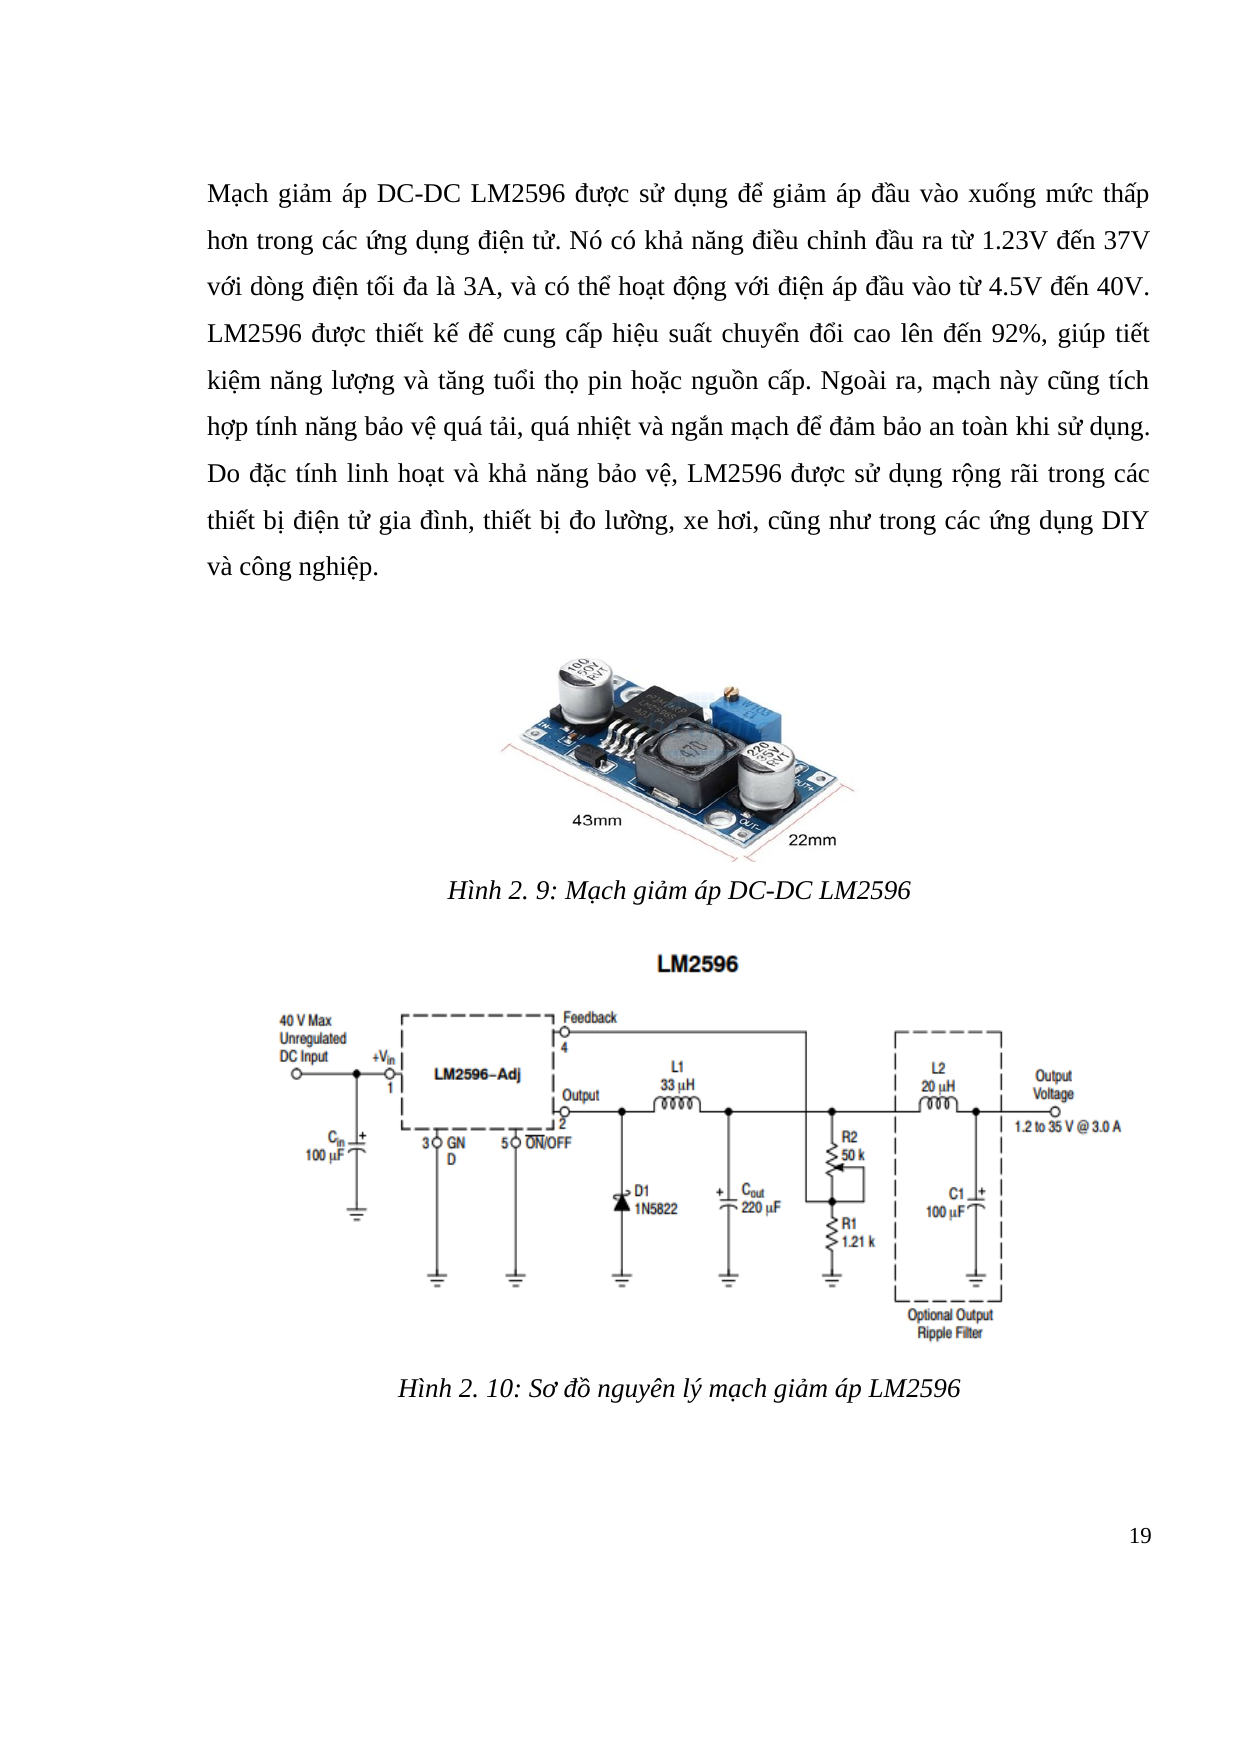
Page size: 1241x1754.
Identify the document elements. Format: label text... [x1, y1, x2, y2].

text Mạch giảm áp DC-DC LM2596 được sử dụng để giảm áp đầu vào xuống mức thấp hơn trong các ứng dụng điện tử. Nó có khả năng điều chỉnh đầu ra từ 1.23V đến 37V với dòng điện tối đa là 3A, và có thể hoạt động với điện áp đầu vào từ 4.5V đến 40V. LM2596 được thiết kế để cung cấp hiệu suất chuyển đổi cao lên đến 92%, giúp tiết kiệm năng lượng và tăng tuổi thọ pin hoặc nguồn cấp. Ngoài ra, mạch này cũng tích hợp tính năng bảo vệ quá tải, quá nhiệt và ngắn mạch để đảm bảo an toàn khi sử dụng. Do đặc tính linh hoạt và khả năng bảo vệ, LM2596 được sử dụng rộng rãi trong các thiết bị điện tử gia đình, thiết bị đo lường, xe hơi, cũng như trong các ứng dụng DIY và công nghiệp. [207, 177, 1152, 582]
text Hình 2. 9: Mạch giảm áp DC-DC LM2596 [207, 874, 1152, 906]
text Hình 2. 10: Sơ đồ nguyên lý mạch giảm áp LM2596 [207, 1372, 1152, 1403]
picture [498, 643, 861, 862]
picture [206, 926, 1164, 1352]
